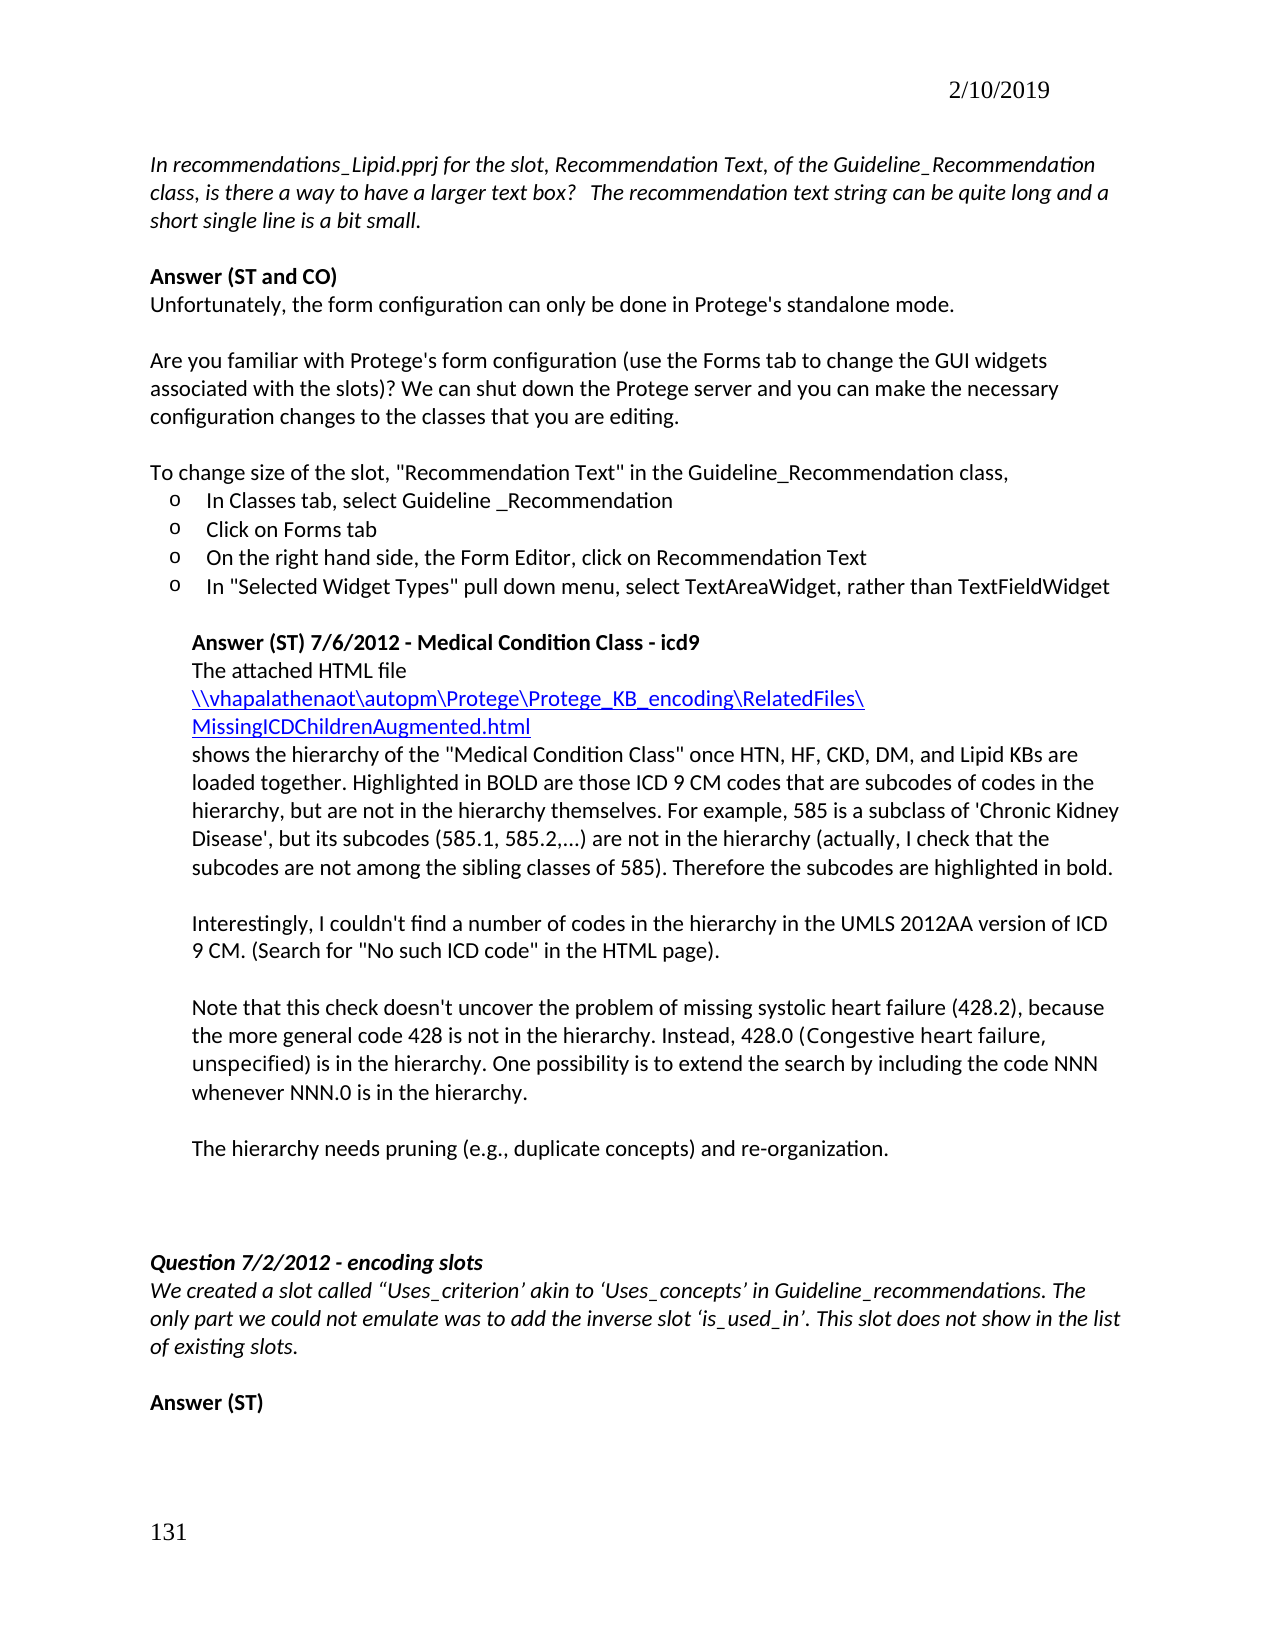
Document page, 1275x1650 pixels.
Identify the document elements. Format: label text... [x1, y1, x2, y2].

text Interestingly, I couldn't find a number of codes in the hierarchy in the UMLS 2012AA version of ICD 9 CM. (Search for "No such ICD code" in the HTML page). [192, 909, 1125, 965]
text shows the hierarchy of the "Medical Condition Class" once HTN, HF, CKD, DM, and Lipid KBs are loaded together. Highlighted in BOLD are those ICD 9 CM codes that are subcodes of codes in the hierarchy, but are not in the hierarchy themselves. For example, 585 is a subclass of 'Chronic Kidney Disease', but its subcodes (585.1, 585.2,...) are not in the hierarchy (actually, I check that the subcodes are not among the sibling classes of 585). Therefore the subcodes are highlighted in bold. [192, 741, 1125, 881]
text Answer (ST and CO) [150, 262, 1125, 290]
text Note that this check doesn't uncover the problem of missing systolic heart failure (428.2), because the more general code 428 is not in the hierarchy. Instead, 428.0 (Congestive heart failure, unspecified) is in the hierarchy. One possibility is to extend the search by including the code NNN whenever NNN.0 is in the hierarchy. [192, 993, 1125, 1106]
text Unfortunately, the form configuration can only be done in Protege's standalone mode. [150, 290, 1125, 318]
text \\vhapalathenaot\autopm\Protege\Protege_KB_encoding\RelatedFiles\MissingICDChildrenAugmented.html [192, 684, 1125, 741]
list In "Selected Widget Types" pull down menu, select TextAreaWidget, rather than TextFieldWidget [169, 572, 1125, 600]
text The hierarchy needs pruning (e.g., duplicate concepts) and re-organization. [192, 1134, 1125, 1162]
text To change size of the slot, "Recommendation Text" in the Guideline_Recommendation class, [150, 458, 1125, 486]
list In Classes tab, select Guideline _Recommendation [169, 486, 1125, 515]
text The attached HTML file [192, 656, 1125, 684]
text Question 7/2/2012 - encoding slots [150, 1248, 1125, 1276]
list On the right hand side, the Form Editor, click on Recommendation Text [169, 543, 1125, 572]
text In recommendations_Lipid.pprj for the slot, Recommendation Text, of the Guideline_Recommendation class, is there a way to have a larger text box? The recommendation text string can be quite long and a short single line is a bit small. [150, 150, 1125, 234]
text Are you familiar with Protege's form configuration (use the Forms tab to change the GUI widgets associated with the slots)? We can shut down the Protege server and you can make the necessary configuration changes to the classes that you are editing. [150, 346, 1125, 430]
list Click on Forms tab [169, 515, 1125, 543]
text Answer (ST) 7/6/2012 - Medical Condition Class - icd9 [192, 628, 1125, 656]
text Answer (ST) [150, 1388, 1125, 1416]
text We created a slot called “Uses_criterion’ akin to ‘Uses_concepts’ in Guideline_recommendations. The only part we could not emulate was to add the inverse slot ‘is_used_in’. This slot does not show in the list of existing slots. [150, 1276, 1125, 1360]
